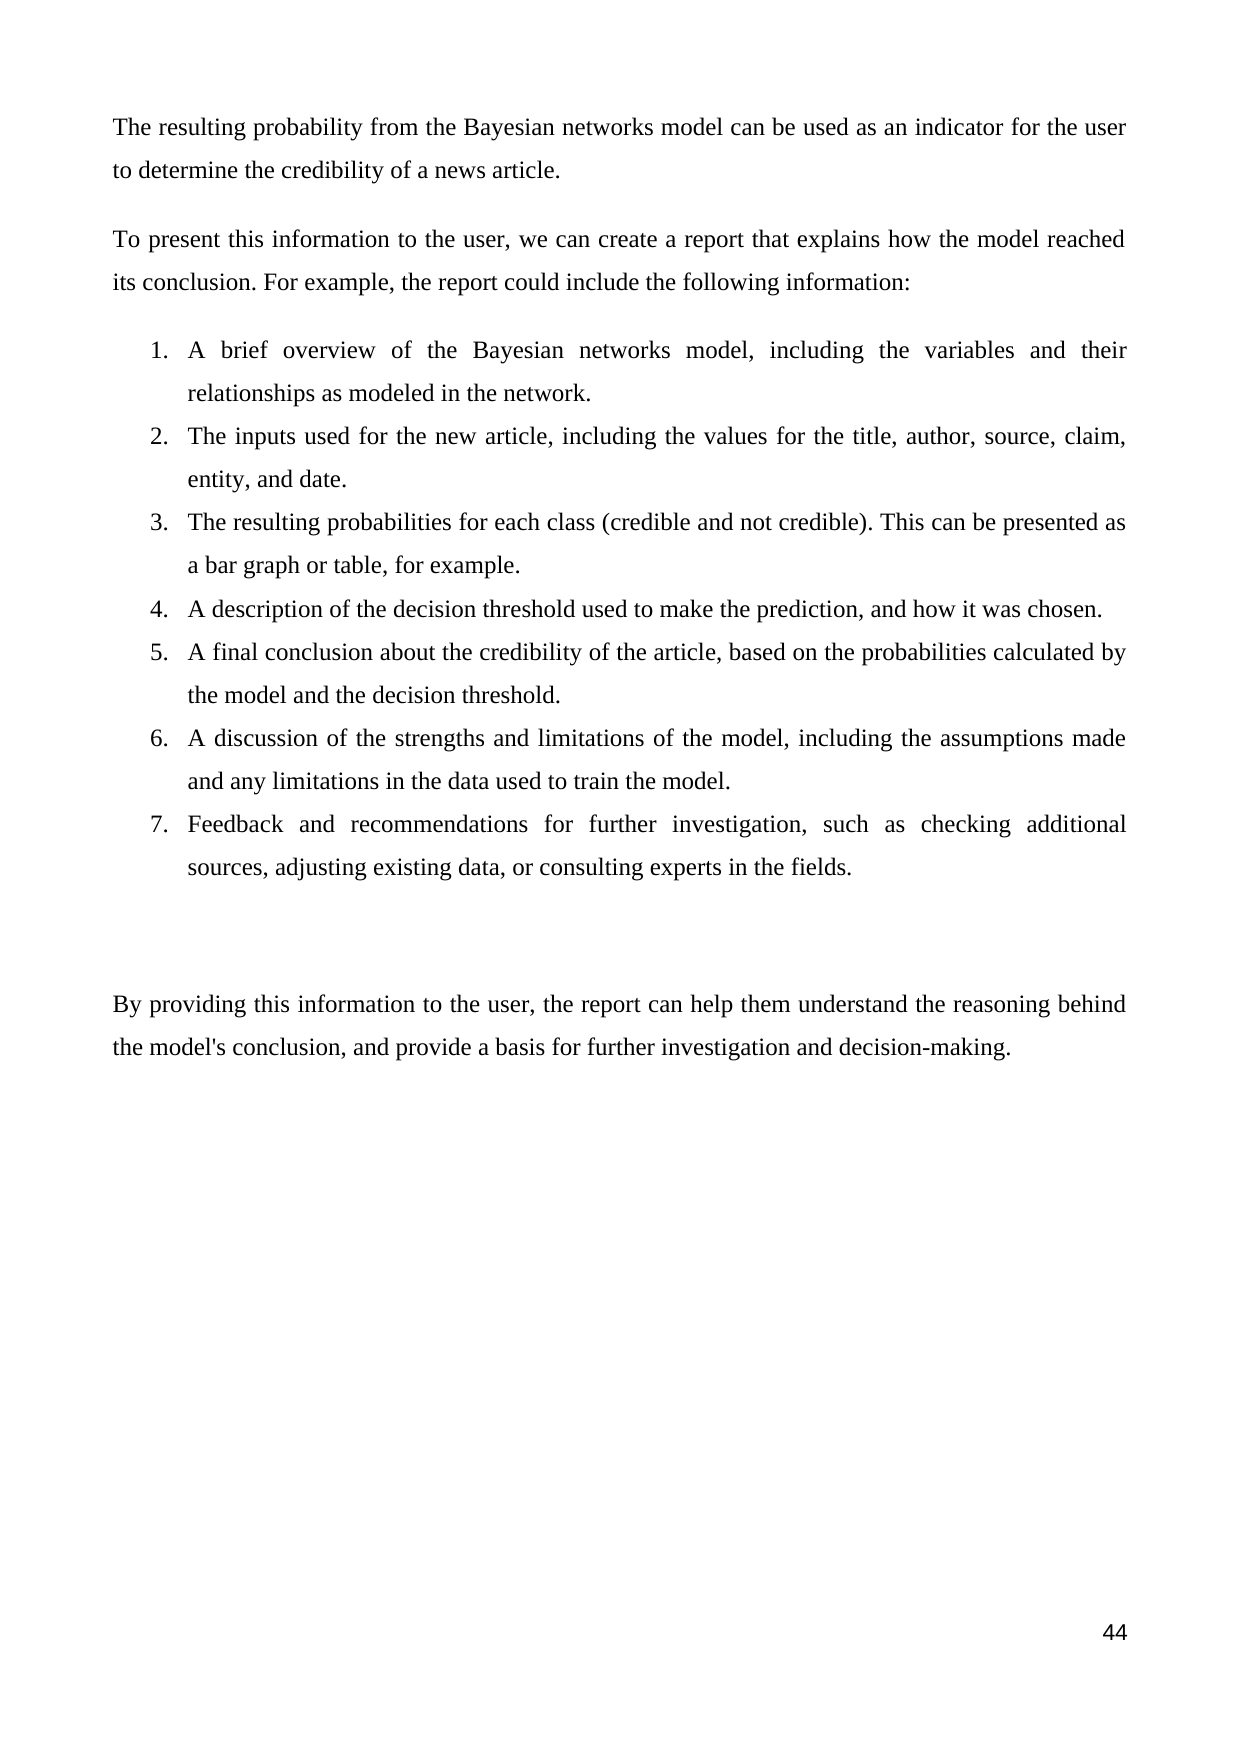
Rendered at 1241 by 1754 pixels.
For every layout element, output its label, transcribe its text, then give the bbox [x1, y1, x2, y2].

list A brief overview of the Bayesian networks model, including the variables and their relationships as modeled in the network. [150, 335, 1128, 407]
list The inputs used for the new article, including the values for the title, author, source, claim, entity, and date. [150, 421, 1128, 493]
list A final conclusion about the credibility of the article, based on the probabilities calculated by the model and the decision threshold. [150, 637, 1128, 709]
list A description of the decision threshold used to make the prediction, and how it was chosen. [150, 594, 1128, 622]
text The resulting probability from the Bayesian networks model can be used as an indicator for the user to determine the credibility of a news article. [112, 112, 1128, 184]
text To present this information to the user, we can create a report that explains how the model reached its conclusion. For example, the report could include the following information: [112, 224, 1128, 296]
list The resulting probabilities for each class (credible and not credible). This can be presented as a bar graph or table, for example. [150, 507, 1128, 579]
list A discussion of the strengths and limitations of the model, including the assumptions made and any limitations in the data used to train the model. [150, 723, 1128, 795]
list Feedback and recommendations for further investigation, such as checking additional sources, adjusting existing data, or consulting experts in the fields. [150, 809, 1128, 881]
text By providing this information to the user, the report can help them understand the reasoning behind the model's conclusion, and provide a basis for further investigation and decision-making. [112, 989, 1128, 1061]
